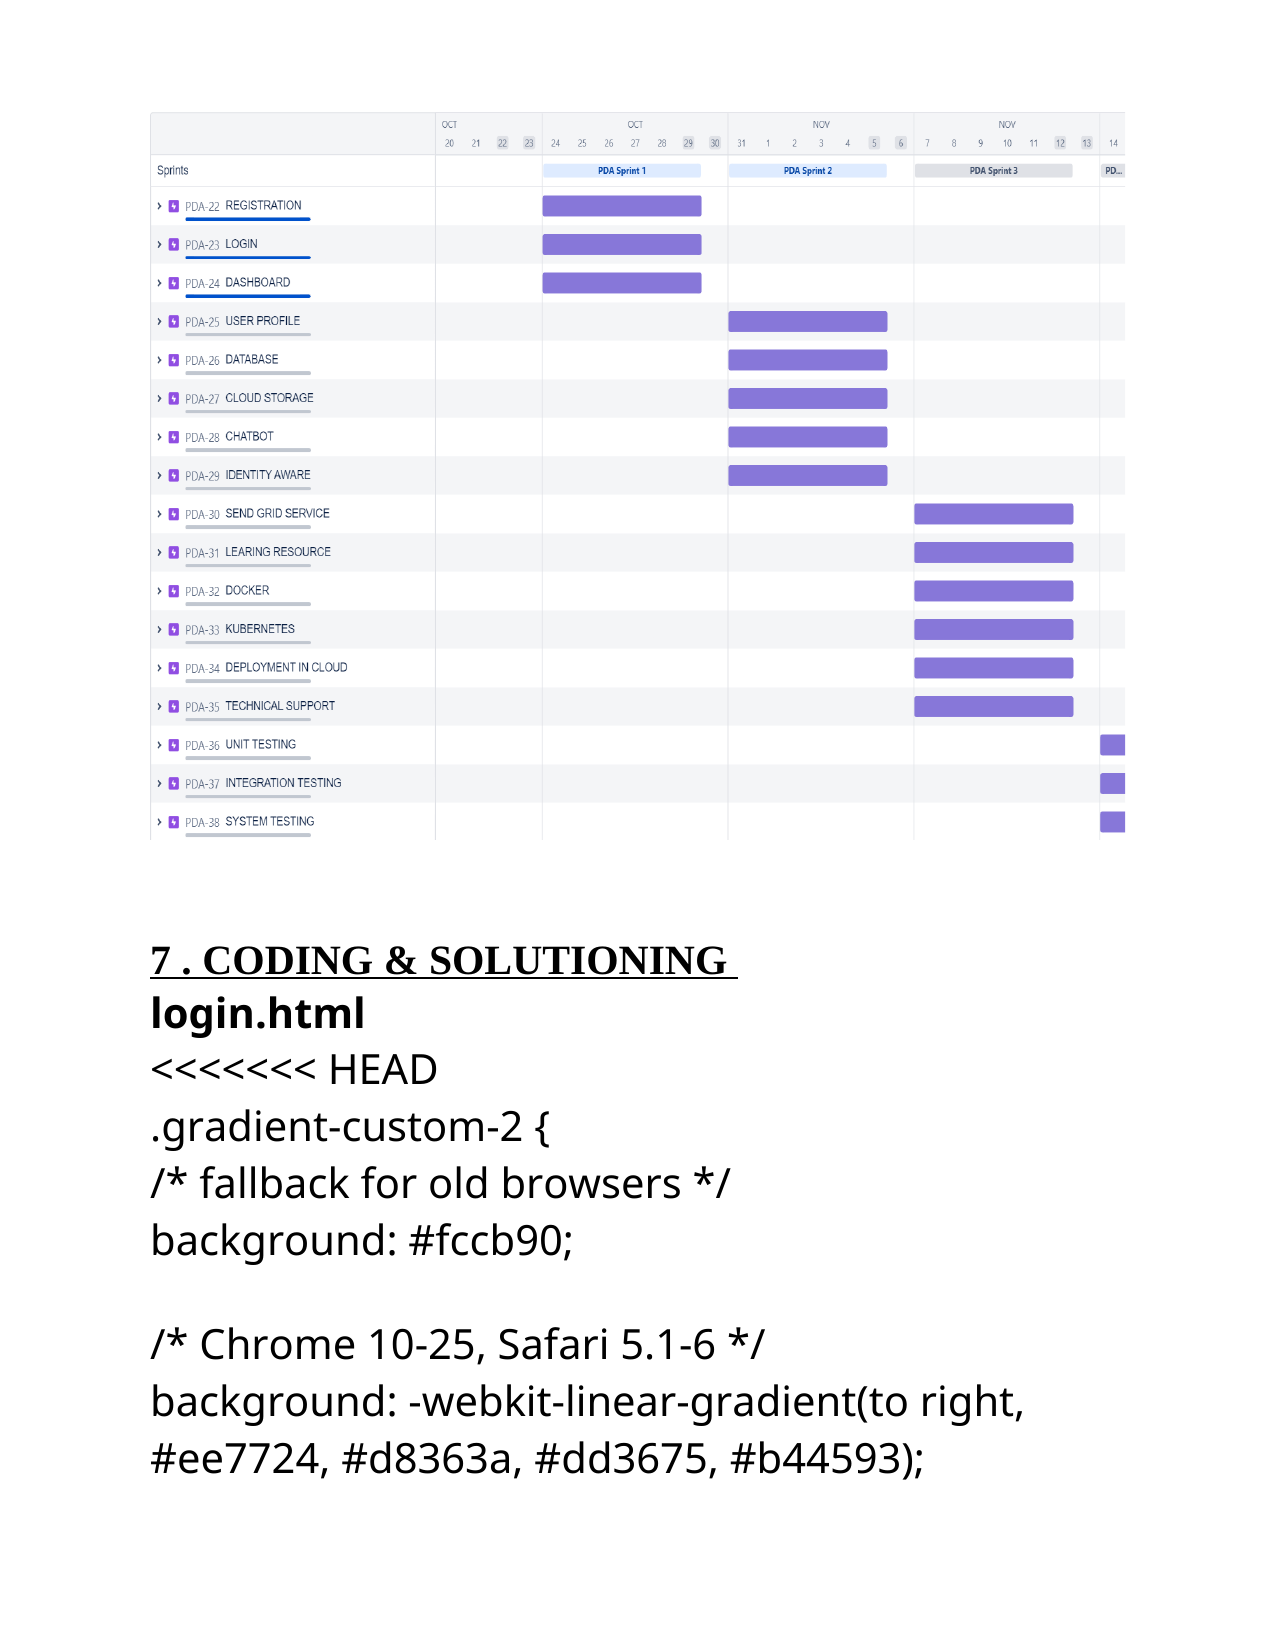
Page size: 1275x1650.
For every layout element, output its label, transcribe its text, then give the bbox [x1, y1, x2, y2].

text <<<<<<< HEAD [150, 1040, 1125, 1097]
text background: -webkit-linear-gradient(to right, #ee7724, #d8363a, #dd3675, #b44593); [150, 1372, 1125, 1486]
text .gradient-custom-2 { [150, 1097, 1125, 1154]
picture [150, 112, 1125, 840]
text /* Chrome 10-25, Safari 5.1-6 */ [150, 1315, 1125, 1372]
text 7 . CODING & SOLUTIONING [150, 936, 1125, 983]
text /* fallback for old browsers */ [150, 1154, 1125, 1211]
text background: #fccb90; [150, 1211, 1125, 1267]
text login.html [150, 983, 1125, 1040]
